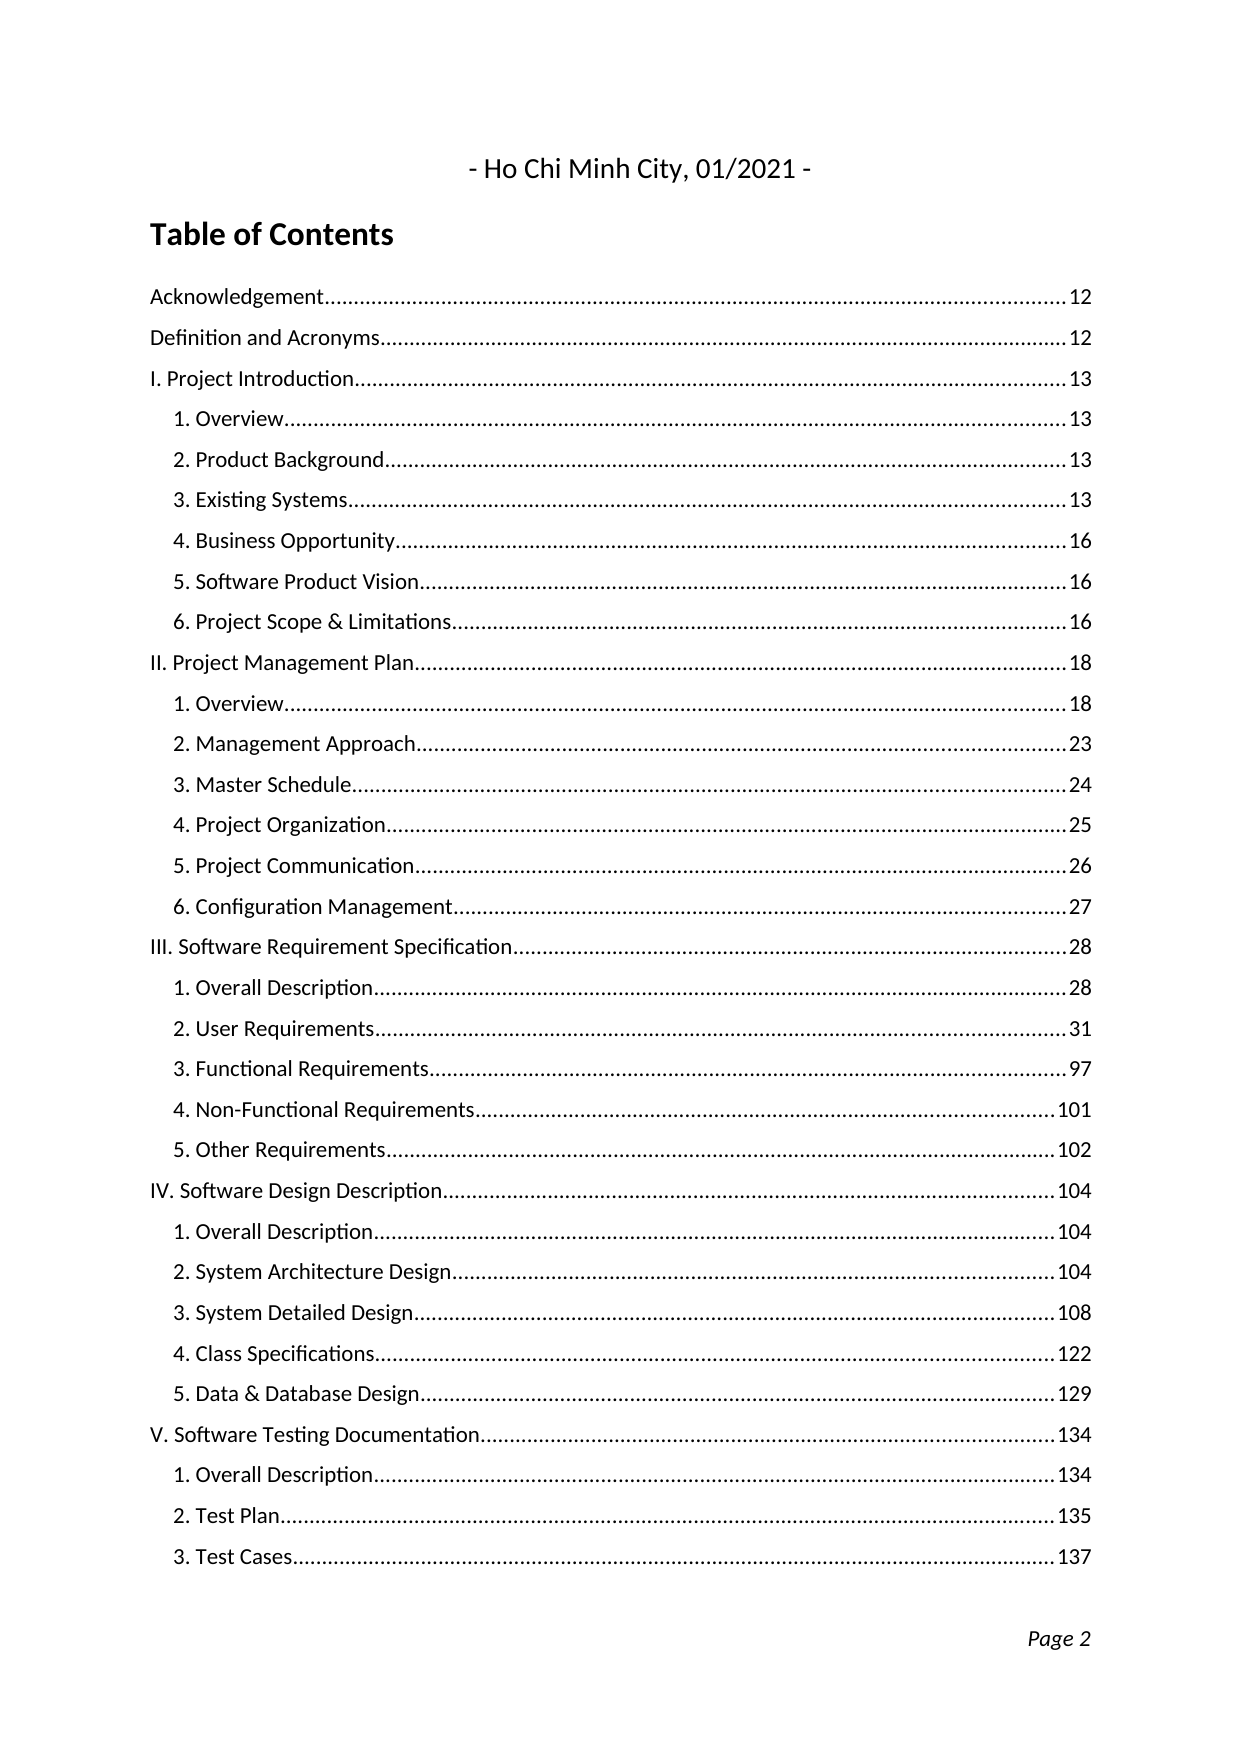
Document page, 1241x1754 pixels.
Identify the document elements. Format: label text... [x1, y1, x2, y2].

text - Ho Chi Minh City, 01/2021 - [413, 150, 867, 186]
